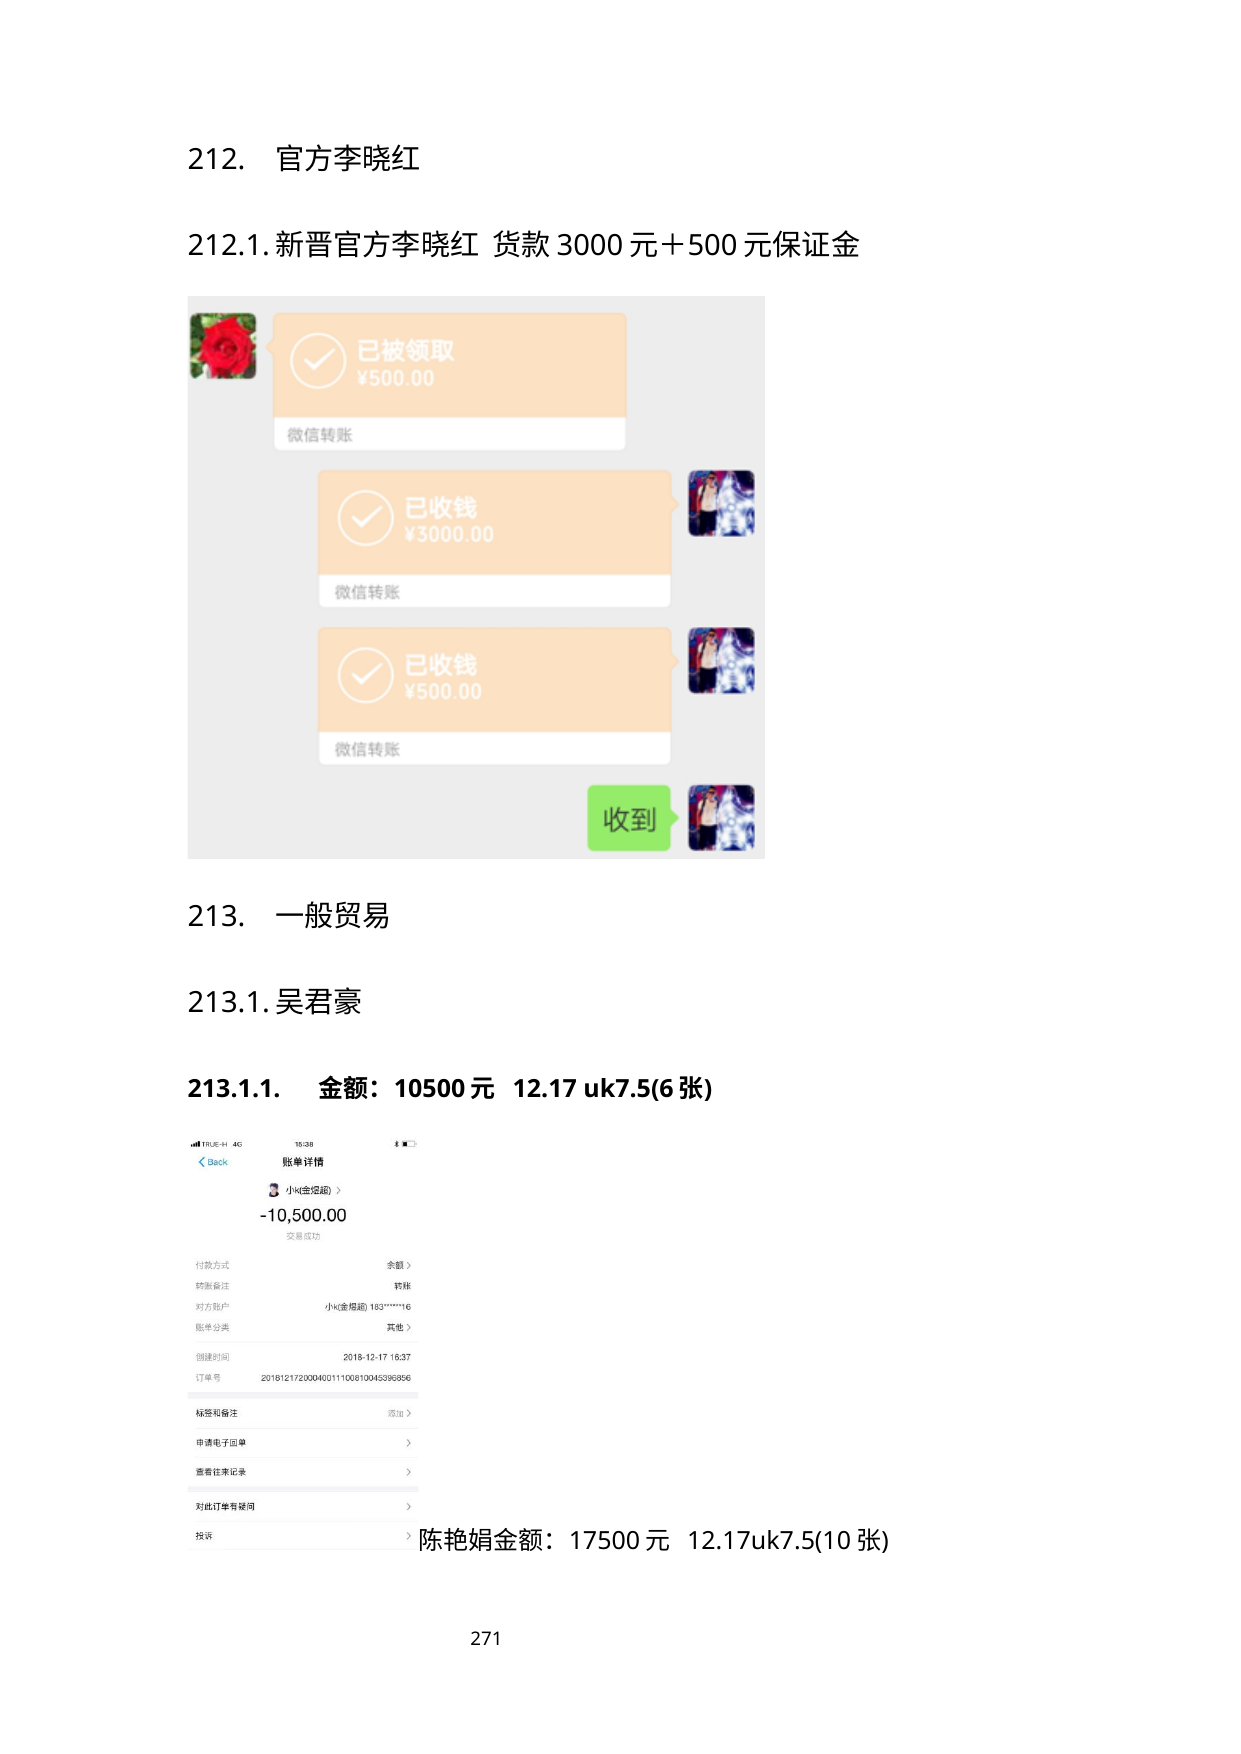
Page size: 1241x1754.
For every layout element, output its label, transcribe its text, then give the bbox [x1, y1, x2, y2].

picture [187, 1138, 419, 1550]
subtitle 一般贸易 [187, 881, 1053, 946]
subtitle 金额：10500元 12.17 uk7.5(6张) [187, 1054, 1053, 1119]
subtitle 吴君豪 [187, 967, 1053, 1032]
subtitle 新晋官方李晓红 货款3000元＋500元保证金 [187, 210, 1053, 275]
subtitle 官方李晓红 [187, 124, 1053, 189]
picture [187, 296, 765, 859]
